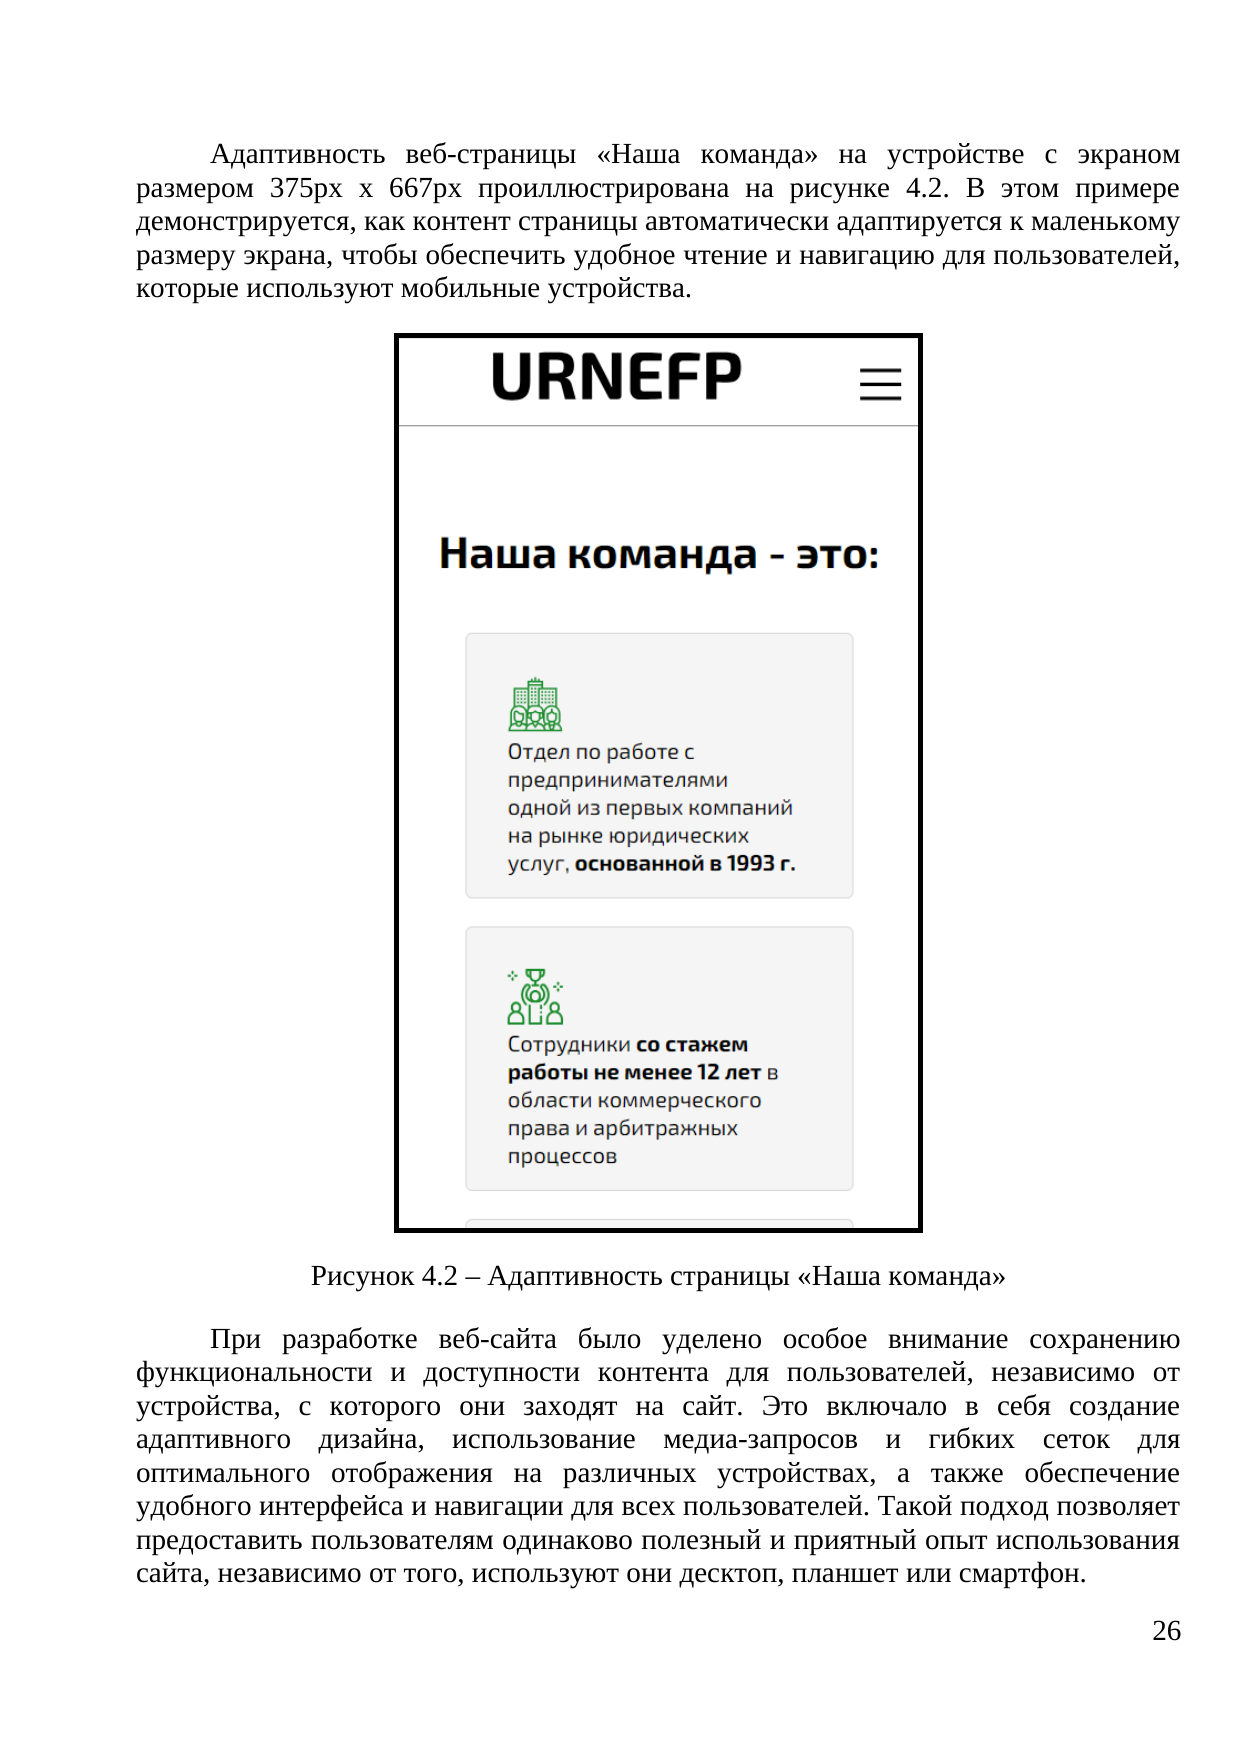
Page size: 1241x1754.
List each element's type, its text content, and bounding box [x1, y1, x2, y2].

text Рисунок 4.2 – Адаптивность страницы «Наша команда» [136, 1258, 1181, 1292]
text При разработке веб-сайта было уделено особое внимание сохранению функциональности и доступности контента для пользователей, независимо от устройства, с которого они заходят на сайт. Это включало в себя создание адаптивного дизайна, использование медиа-запросов и гибких сеток для оптимального отображения на различных устройствах, а также обеспечение удобного интерфейса и навигации для всех пользователей. Такой подход позволяет предоставить пользователям одинаково полезный и приятный опыт использования сайта, независимо от того, используют они десктоп, планшет или смартфон. [136, 1321, 1181, 1589]
picture [399, 338, 918, 1228]
text Адаптивность веб-страницы «Наша команда» на устройстве с экраном размером 375px x 667px проиллюстрирована на рисунке 4.2. В этом примере демонстрируется, как контент страницы автоматически адаптируется к маленькому размеру экрана, чтобы обеспечить удобное чтение и навигацию для пользователей, которые используют мобильные устройства. [136, 136, 1181, 304]
